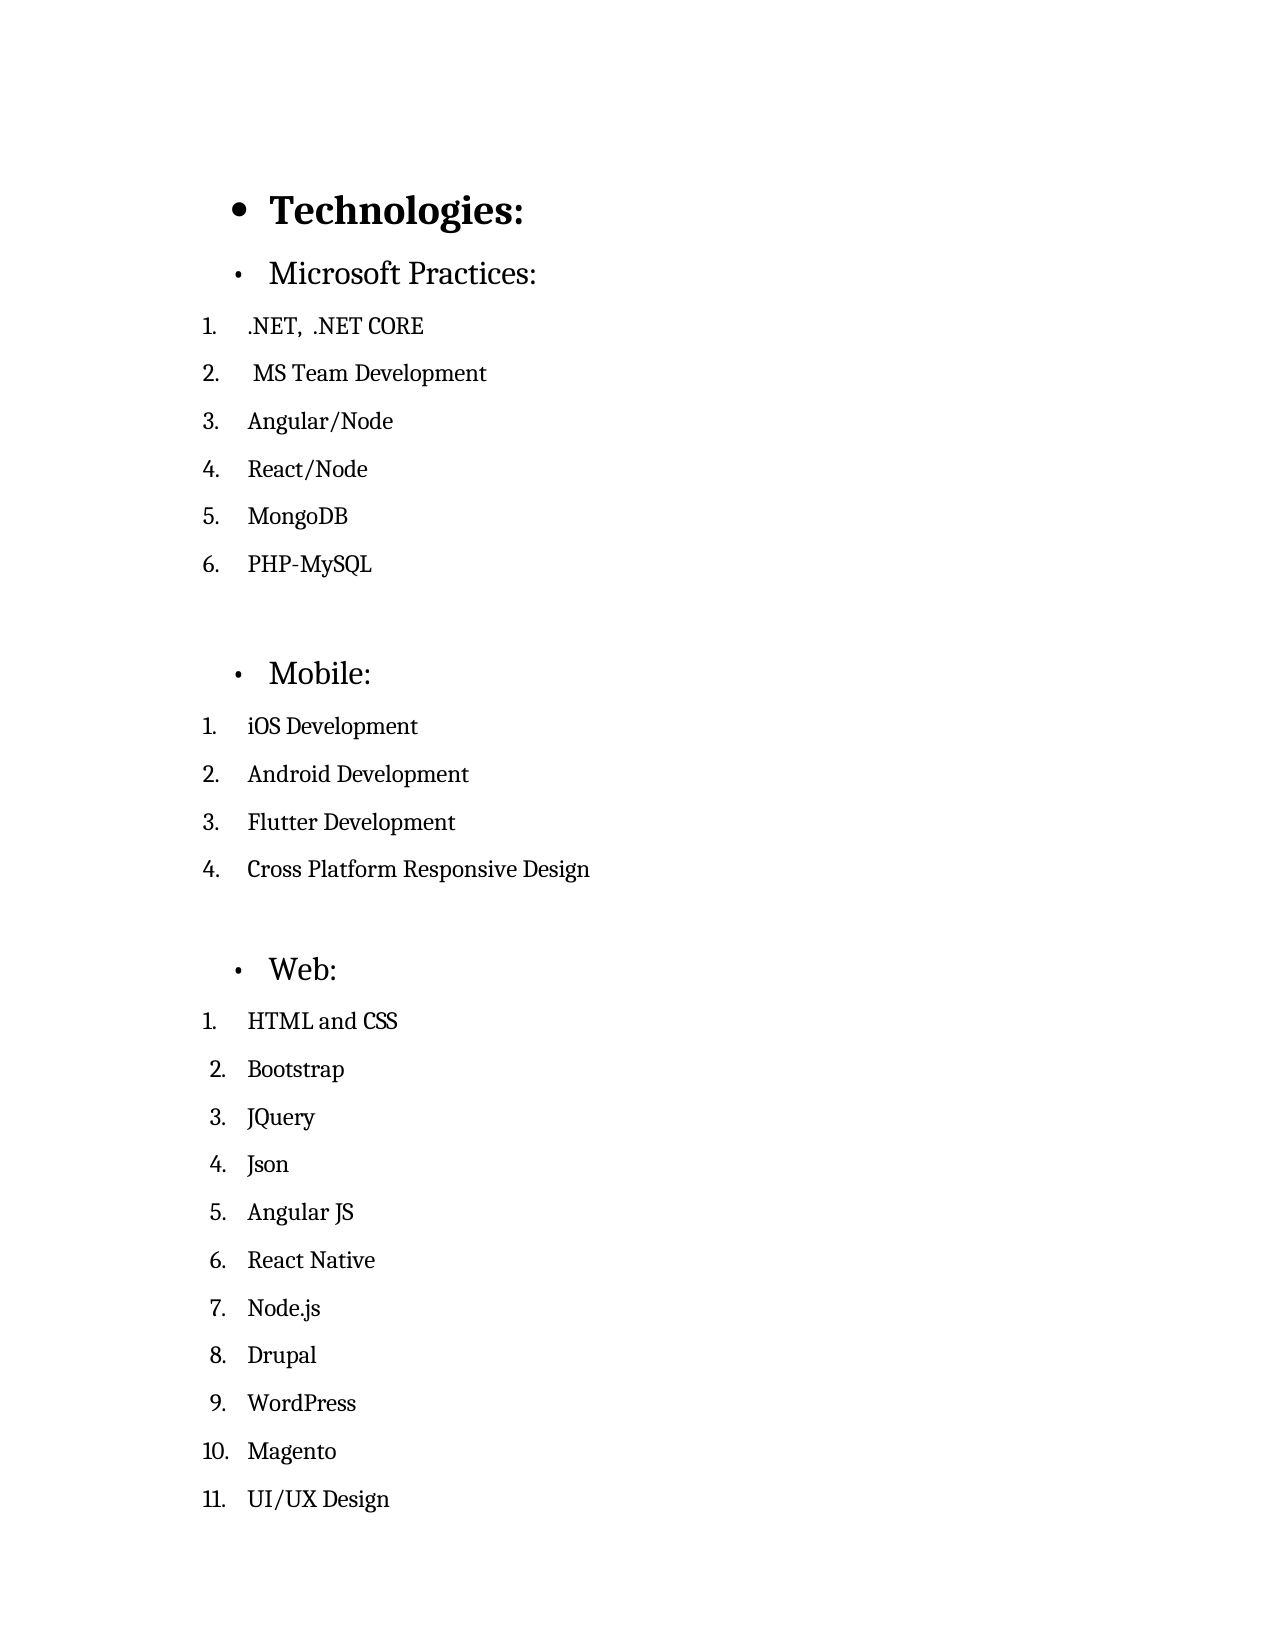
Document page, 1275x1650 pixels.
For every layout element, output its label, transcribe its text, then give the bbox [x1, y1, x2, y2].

list Android Development [203, 760, 1275, 788]
subtitle Web: [231, 950, 1275, 988]
subtitle Microsoft Practices: [231, 254, 1275, 292]
list HTML and CSS [203, 1007, 1275, 1036]
list .NET, .NET CORE [203, 312, 1275, 340]
list Bootstrap [209, 1055, 1275, 1084]
list React Native [209, 1246, 1275, 1274]
list MS Team Development [203, 359, 1275, 388]
list Angular/Node [203, 407, 1275, 436]
list WordPress [209, 1389, 1275, 1418]
list Angular JS [209, 1198, 1275, 1227]
list Flutter Development [203, 807, 1275, 836]
subtitle Technologies: [232, 187, 1275, 235]
list UI/UX Design [203, 1484, 1275, 1513]
list MongoDB [203, 502, 1275, 531]
list PHP-MySQL [203, 550, 1275, 579]
list React/Node [203, 454, 1275, 483]
list Magento [203, 1437, 1275, 1466]
subtitle Mobile: [231, 654, 1275, 693]
list Cross Platform Responsive Design [203, 855, 1275, 884]
list Drupal [209, 1341, 1275, 1370]
list iOS Development [203, 712, 1275, 741]
list Node.js [209, 1293, 1275, 1322]
list JQuery [209, 1103, 1275, 1131]
list Json [209, 1150, 1275, 1179]
